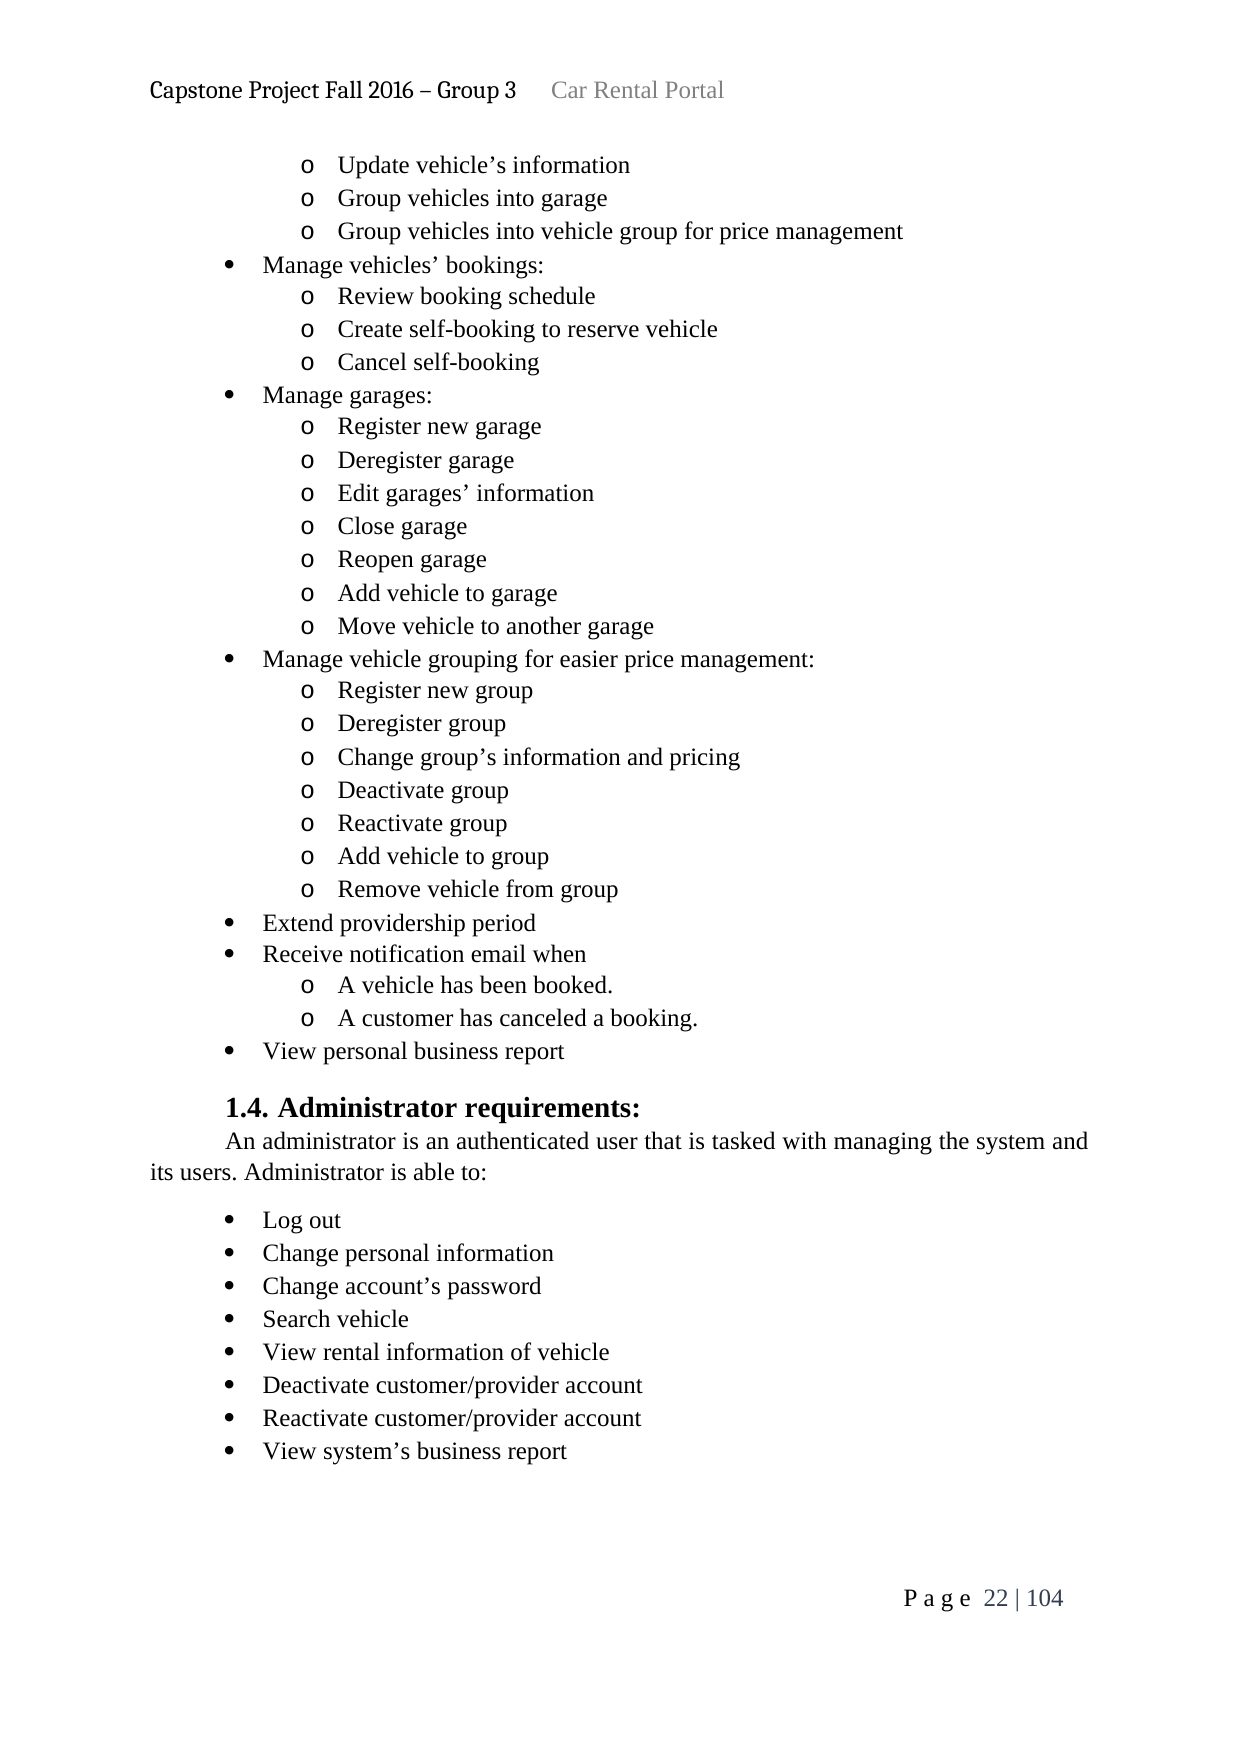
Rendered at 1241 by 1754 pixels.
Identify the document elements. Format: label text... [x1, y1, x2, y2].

list Deactivate group [300, 775, 1090, 806]
list Register new garage [300, 411, 1090, 442]
list A vehicle has been booked. [300, 970, 1090, 1001]
list Change account’s password [225, 1271, 1090, 1300]
list Review booking schedule [300, 281, 1090, 312]
list Reactivate customer/provider account [225, 1403, 1090, 1432]
subtitle Administrator requirements: [225, 1090, 1090, 1124]
list Remove vehicle from group [300, 874, 1090, 905]
list Extend providership period [225, 908, 1090, 936]
list Create self-booking to reserve vehicle [300, 314, 1090, 345]
list Change group’s information and pricing [300, 742, 1090, 772]
list Log out [225, 1205, 1090, 1234]
list Manage vehicles’ bookings: [225, 250, 1090, 278]
list Group vehicles into garage [300, 183, 1090, 214]
list View rental information of vehicle [225, 1337, 1090, 1366]
list Add vehicle to group [300, 841, 1090, 872]
list Receive notification email when [225, 939, 1090, 967]
text An administrator is an authenticated user that is tasked with managing the system and its users. Administrator is able to: [150, 1126, 1090, 1186]
list Close garage [300, 511, 1090, 542]
list A customer has canceled a booking. [300, 1003, 1090, 1034]
list View system’s business report [225, 1436, 1090, 1465]
list Register new group [300, 675, 1090, 706]
list View personal business report [225, 1036, 1090, 1065]
list Manage garages: [225, 380, 1090, 409]
list Update vehicle’s information [300, 150, 1090, 181]
list Deregister garage [300, 445, 1090, 476]
list Reactivate group [300, 808, 1090, 839]
list Deactivate customer/provider account [225, 1370, 1090, 1399]
list Search vehicle [225, 1304, 1090, 1333]
list Manage vehicle grouping for easier price management: [225, 644, 1090, 673]
list Change personal information [225, 1238, 1090, 1267]
list Add vehicle to garage [300, 578, 1090, 608]
list Move vehicle to another garage [300, 611, 1090, 642]
list Reopen garage [300, 544, 1090, 575]
list Edit garages’ information [300, 478, 1090, 509]
list Deregister group [300, 708, 1090, 739]
list Group vehicles into vehicle group for price management [300, 216, 1090, 247]
list Cancel self-booking [300, 347, 1090, 378]
